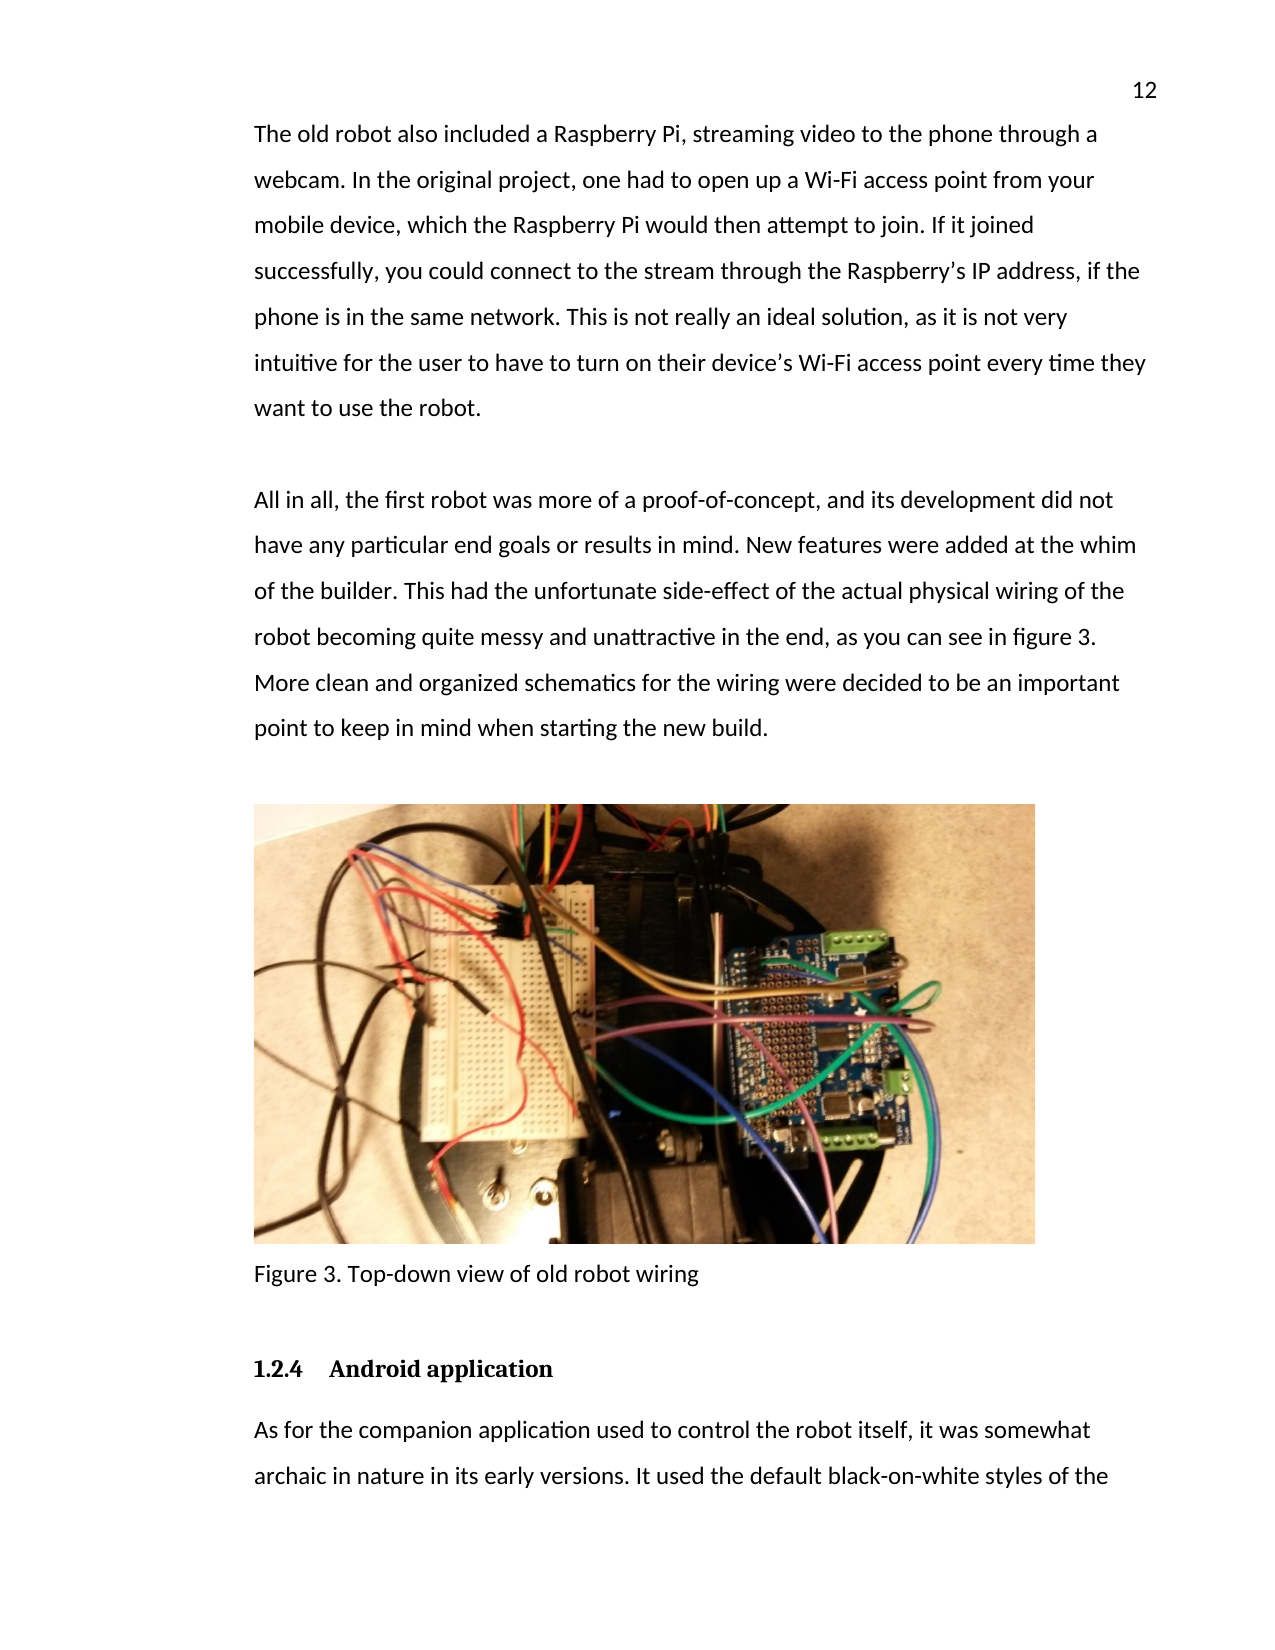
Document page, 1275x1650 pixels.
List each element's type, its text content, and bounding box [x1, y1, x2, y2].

text All in all, the first robot was more of a proof-of-concept, and its development did not have any particular end goals or results in mind. New features were added at the whim of the builder. This had the unfortunate side-effect of the actual physical wiring of the robot becoming quite messy and unattractive in the end, as you can see in figure 3. More clean and organized schematics for the wiring were decided to be an important point to keep in mind when starting the new build. [254, 484, 1157, 743]
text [254, 1415, 1157, 1491]
text Figure 3. Top-down view of old robot wiring [254, 1258, 1157, 1289]
text The old robot also included a Raspberry Pi, streaming video to the phone through a webcam. In the original project, one had to open up a Wi-Fi access point from your mobile device, which the Raspberry Pi would then attempt to join. If it joined successfully, you could connect to the stream through the Raspberry’s IP address, if the phone is in the same network. This is not really an ideal solution, as it is not very intuitive for the user to have to turn on their device’s Wi-Fi access point every time they want to use the robot. [254, 118, 1157, 423]
picture [253, 804, 1035, 1244]
subtitle Android application [254, 1355, 1157, 1384]
